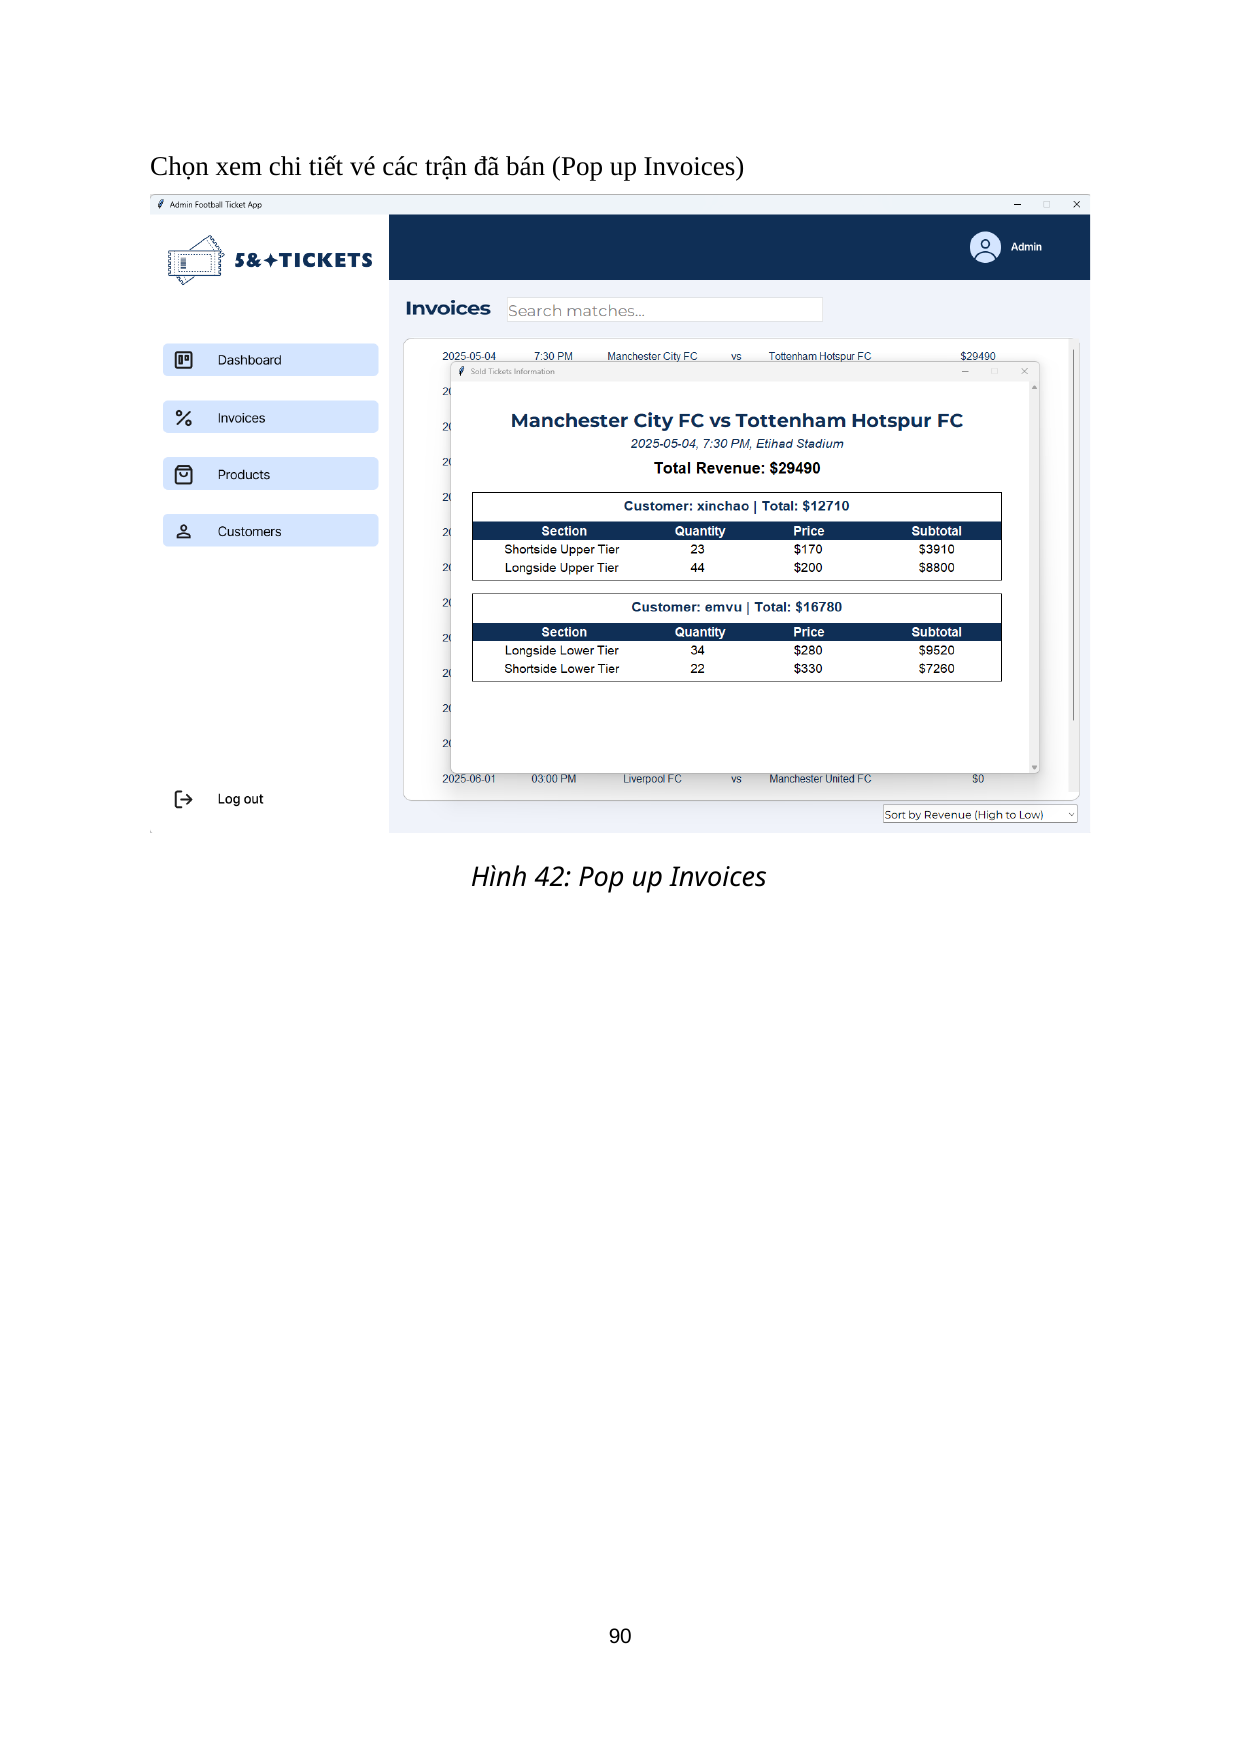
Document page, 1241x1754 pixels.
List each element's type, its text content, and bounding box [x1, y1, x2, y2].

picture [150, 194, 1091, 833]
text Chọn xem chi tiết vé các trận đã bán (Pop up Invoices) [150, 150, 1090, 194]
text Hình 42: Pop up Invoices [150, 858, 1090, 895]
